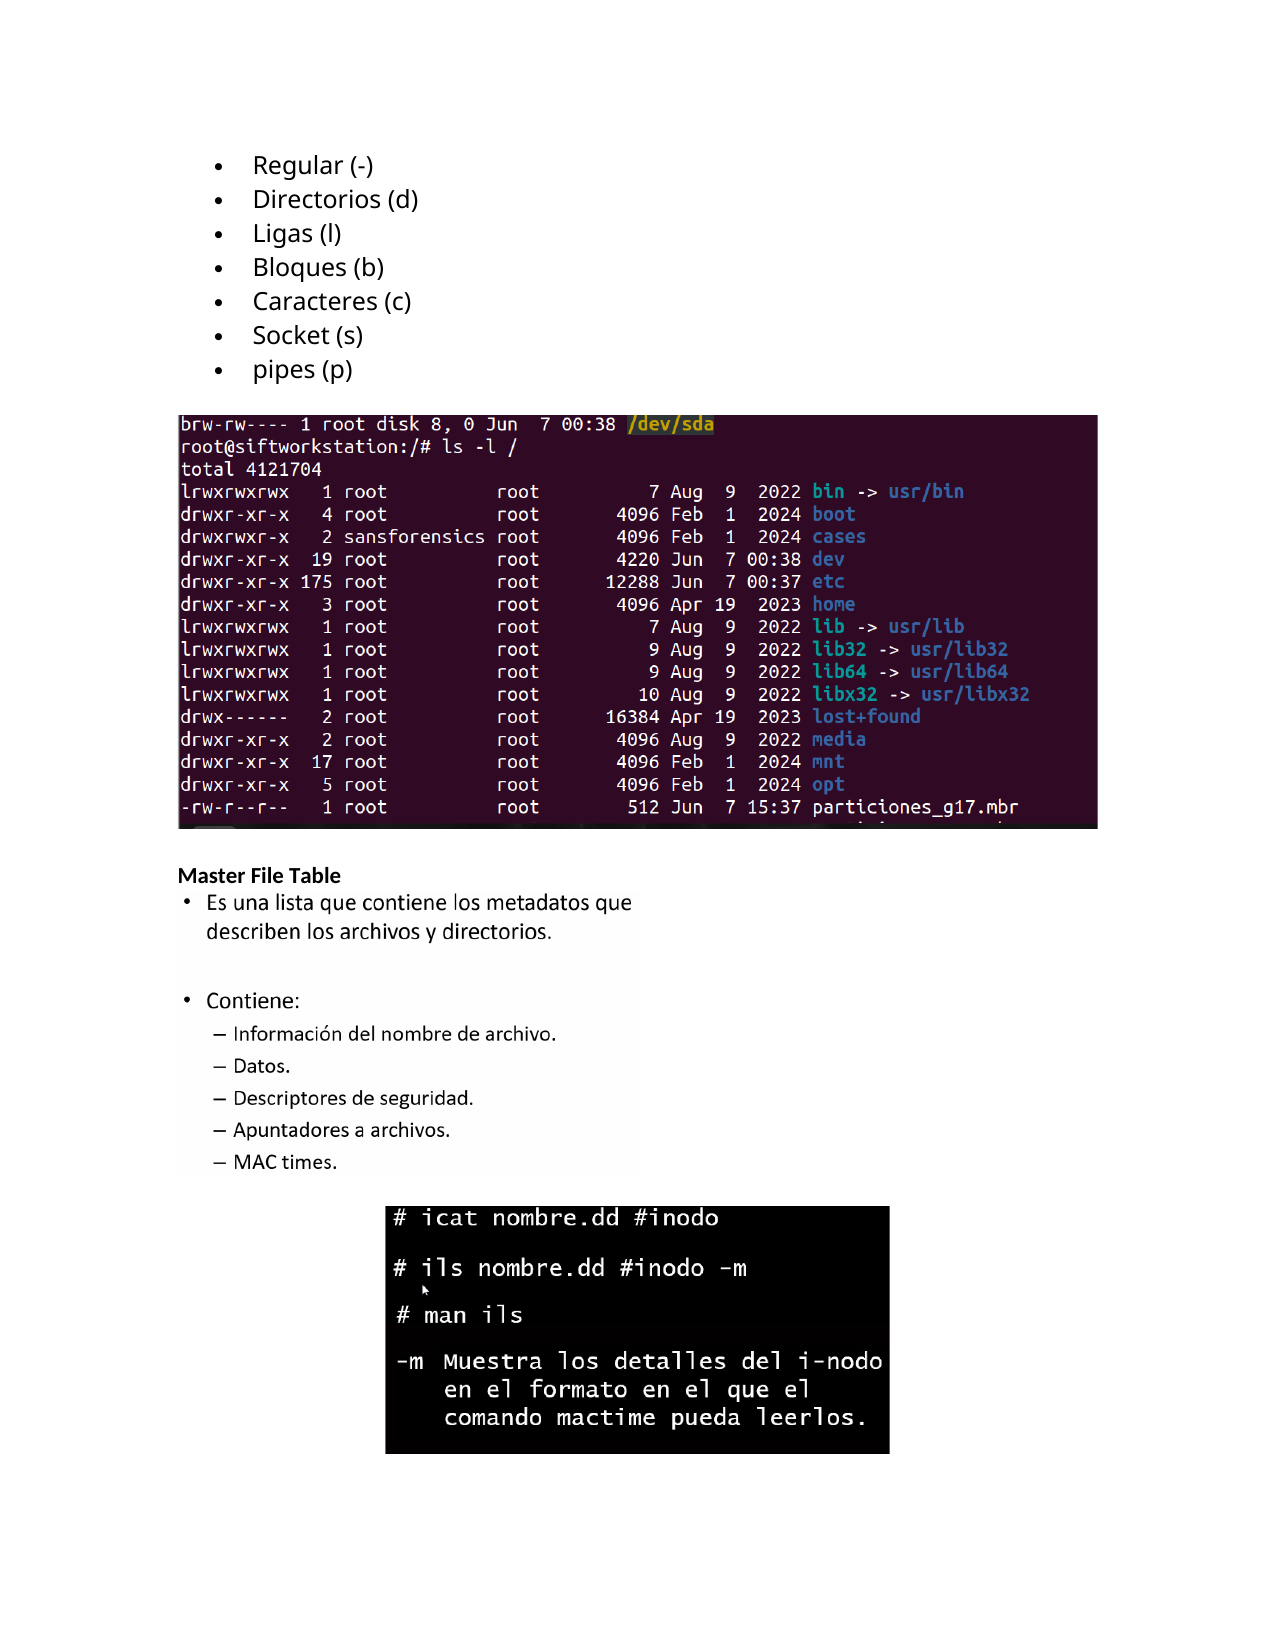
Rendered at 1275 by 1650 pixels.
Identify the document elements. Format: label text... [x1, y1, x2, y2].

list Socket (s) [215, 318, 1098, 352]
list Directorios (d) [215, 182, 1098, 216]
text Master File Table [177, 861, 1098, 889]
picture [177, 415, 1098, 829]
list pipes (p) [215, 352, 1098, 386]
picture [177, 891, 642, 1174]
list Bloques (b) [215, 250, 1098, 284]
list Regular (-) [215, 148, 1098, 182]
picture [385, 1206, 890, 1454]
list Caracteres (c) [215, 284, 1098, 318]
list Ligas (l) [215, 216, 1098, 250]
